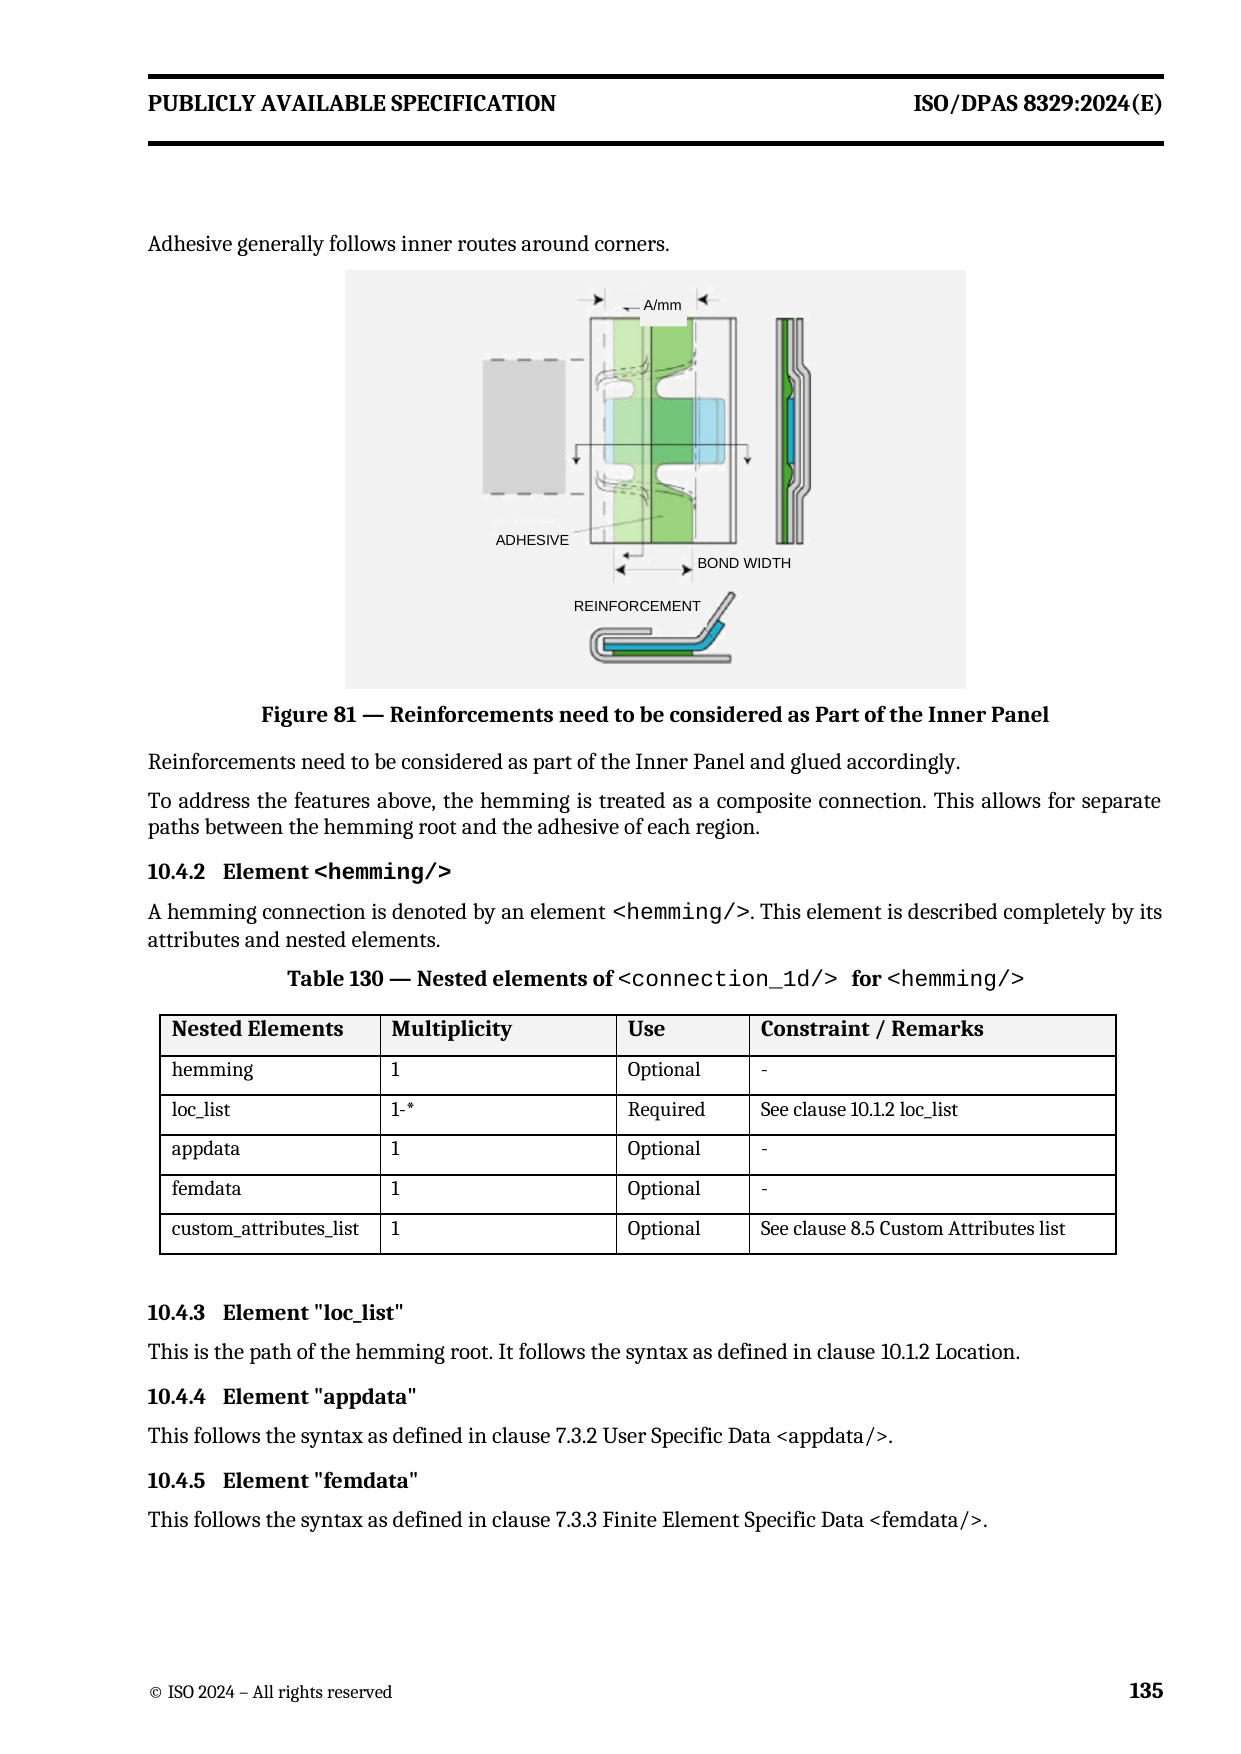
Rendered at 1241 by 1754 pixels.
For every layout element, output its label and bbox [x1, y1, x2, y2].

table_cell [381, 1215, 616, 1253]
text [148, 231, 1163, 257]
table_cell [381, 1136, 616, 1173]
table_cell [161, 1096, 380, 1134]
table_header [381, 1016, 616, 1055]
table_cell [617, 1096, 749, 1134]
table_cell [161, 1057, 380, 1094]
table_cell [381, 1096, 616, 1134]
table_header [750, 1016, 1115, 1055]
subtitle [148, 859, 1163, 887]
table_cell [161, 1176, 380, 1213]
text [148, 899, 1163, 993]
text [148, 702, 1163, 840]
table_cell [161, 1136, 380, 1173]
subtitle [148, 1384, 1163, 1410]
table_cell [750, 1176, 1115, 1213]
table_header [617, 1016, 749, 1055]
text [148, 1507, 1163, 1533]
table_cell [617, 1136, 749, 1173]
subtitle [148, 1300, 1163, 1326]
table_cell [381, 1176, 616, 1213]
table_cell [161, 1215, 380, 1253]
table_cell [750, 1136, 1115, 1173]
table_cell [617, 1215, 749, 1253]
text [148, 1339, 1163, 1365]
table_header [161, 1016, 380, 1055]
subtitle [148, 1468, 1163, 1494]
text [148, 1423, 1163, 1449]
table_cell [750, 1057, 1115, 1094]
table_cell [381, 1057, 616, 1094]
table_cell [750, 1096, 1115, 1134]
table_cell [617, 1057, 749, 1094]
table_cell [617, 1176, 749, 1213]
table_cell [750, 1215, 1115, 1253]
picture [345, 270, 966, 689]
